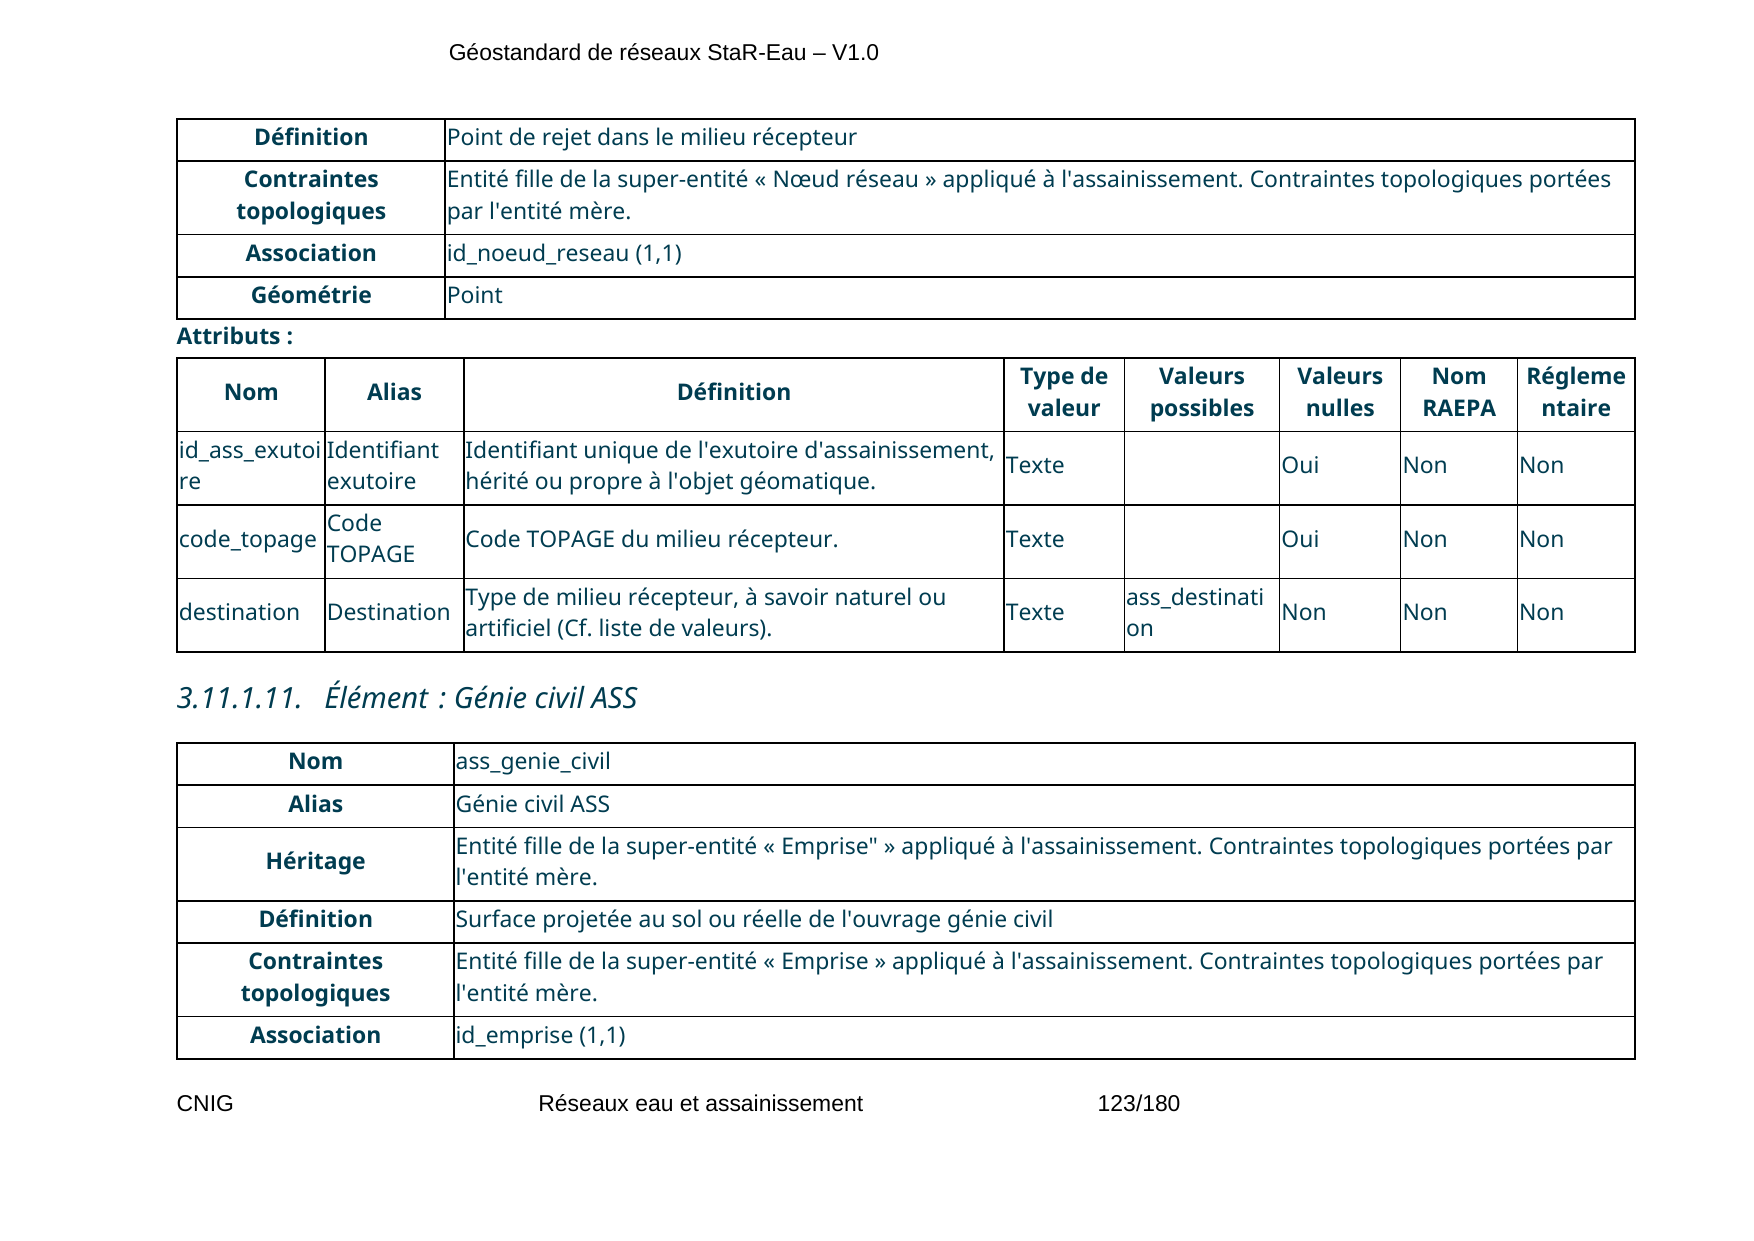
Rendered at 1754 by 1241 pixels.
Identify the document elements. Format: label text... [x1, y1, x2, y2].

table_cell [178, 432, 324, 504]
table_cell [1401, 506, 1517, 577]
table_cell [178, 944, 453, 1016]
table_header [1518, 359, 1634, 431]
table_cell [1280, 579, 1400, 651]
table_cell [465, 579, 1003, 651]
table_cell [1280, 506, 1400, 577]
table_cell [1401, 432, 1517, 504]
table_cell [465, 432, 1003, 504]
subtitle Élément : Génie civil ASS [176, 677, 1636, 717]
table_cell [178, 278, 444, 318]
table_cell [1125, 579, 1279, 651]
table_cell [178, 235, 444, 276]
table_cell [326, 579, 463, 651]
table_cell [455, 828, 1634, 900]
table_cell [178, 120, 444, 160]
text Attributs : [176, 320, 1636, 351]
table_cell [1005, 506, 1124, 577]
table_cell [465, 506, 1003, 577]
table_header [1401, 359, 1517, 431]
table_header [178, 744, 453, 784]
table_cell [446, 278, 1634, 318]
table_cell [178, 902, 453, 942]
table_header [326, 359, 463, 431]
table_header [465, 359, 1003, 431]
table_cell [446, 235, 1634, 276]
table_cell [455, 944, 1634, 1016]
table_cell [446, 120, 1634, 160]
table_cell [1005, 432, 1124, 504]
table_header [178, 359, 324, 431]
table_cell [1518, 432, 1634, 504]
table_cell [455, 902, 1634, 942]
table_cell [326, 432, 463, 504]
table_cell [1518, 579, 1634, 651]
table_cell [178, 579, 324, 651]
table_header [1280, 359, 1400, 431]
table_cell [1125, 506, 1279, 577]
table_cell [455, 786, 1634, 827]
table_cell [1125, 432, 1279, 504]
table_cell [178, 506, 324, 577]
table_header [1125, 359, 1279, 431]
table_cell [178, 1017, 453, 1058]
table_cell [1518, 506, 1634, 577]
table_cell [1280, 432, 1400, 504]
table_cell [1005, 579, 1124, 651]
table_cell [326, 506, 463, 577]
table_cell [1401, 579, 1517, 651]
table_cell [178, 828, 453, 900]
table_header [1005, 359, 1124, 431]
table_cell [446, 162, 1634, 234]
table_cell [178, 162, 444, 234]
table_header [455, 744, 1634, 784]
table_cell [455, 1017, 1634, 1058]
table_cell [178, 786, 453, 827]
